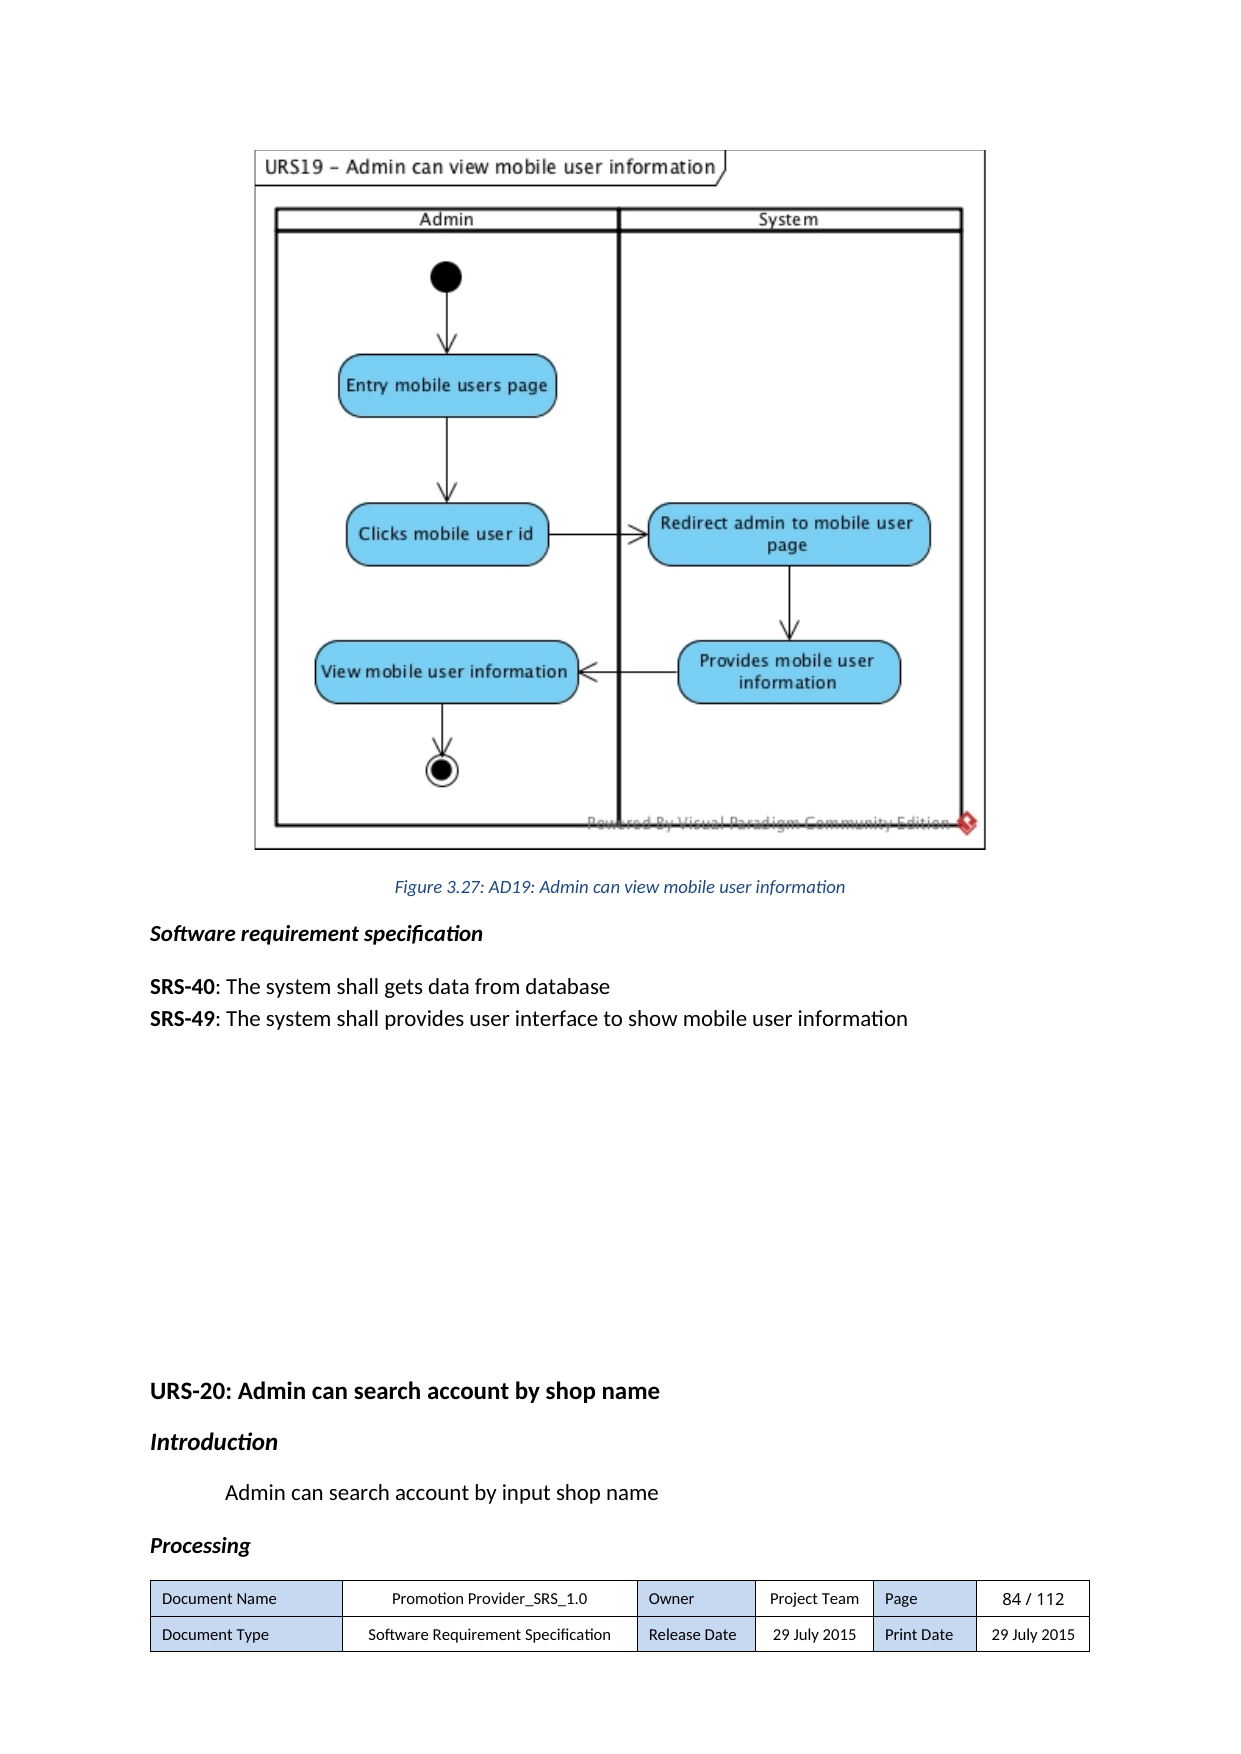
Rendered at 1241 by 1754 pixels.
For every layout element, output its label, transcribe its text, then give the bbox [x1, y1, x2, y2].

text Processing [150, 1531, 1090, 1559]
text Admin can search account by input shop name [225, 1478, 1090, 1506]
picture [254, 150, 986, 850]
text Figure 3.27: AD19: Admin can view mobile user information [150, 875, 1090, 898]
text Introduction [150, 1426, 1090, 1457]
text URS-20: Admin can search account by shop name [150, 1375, 1090, 1406]
text SRS-40: The system shall gets data from database SRS-49: The system shall provides user interface to show mobile user information [150, 972, 1090, 1032]
text Software requirement specification [150, 919, 1090, 947]
